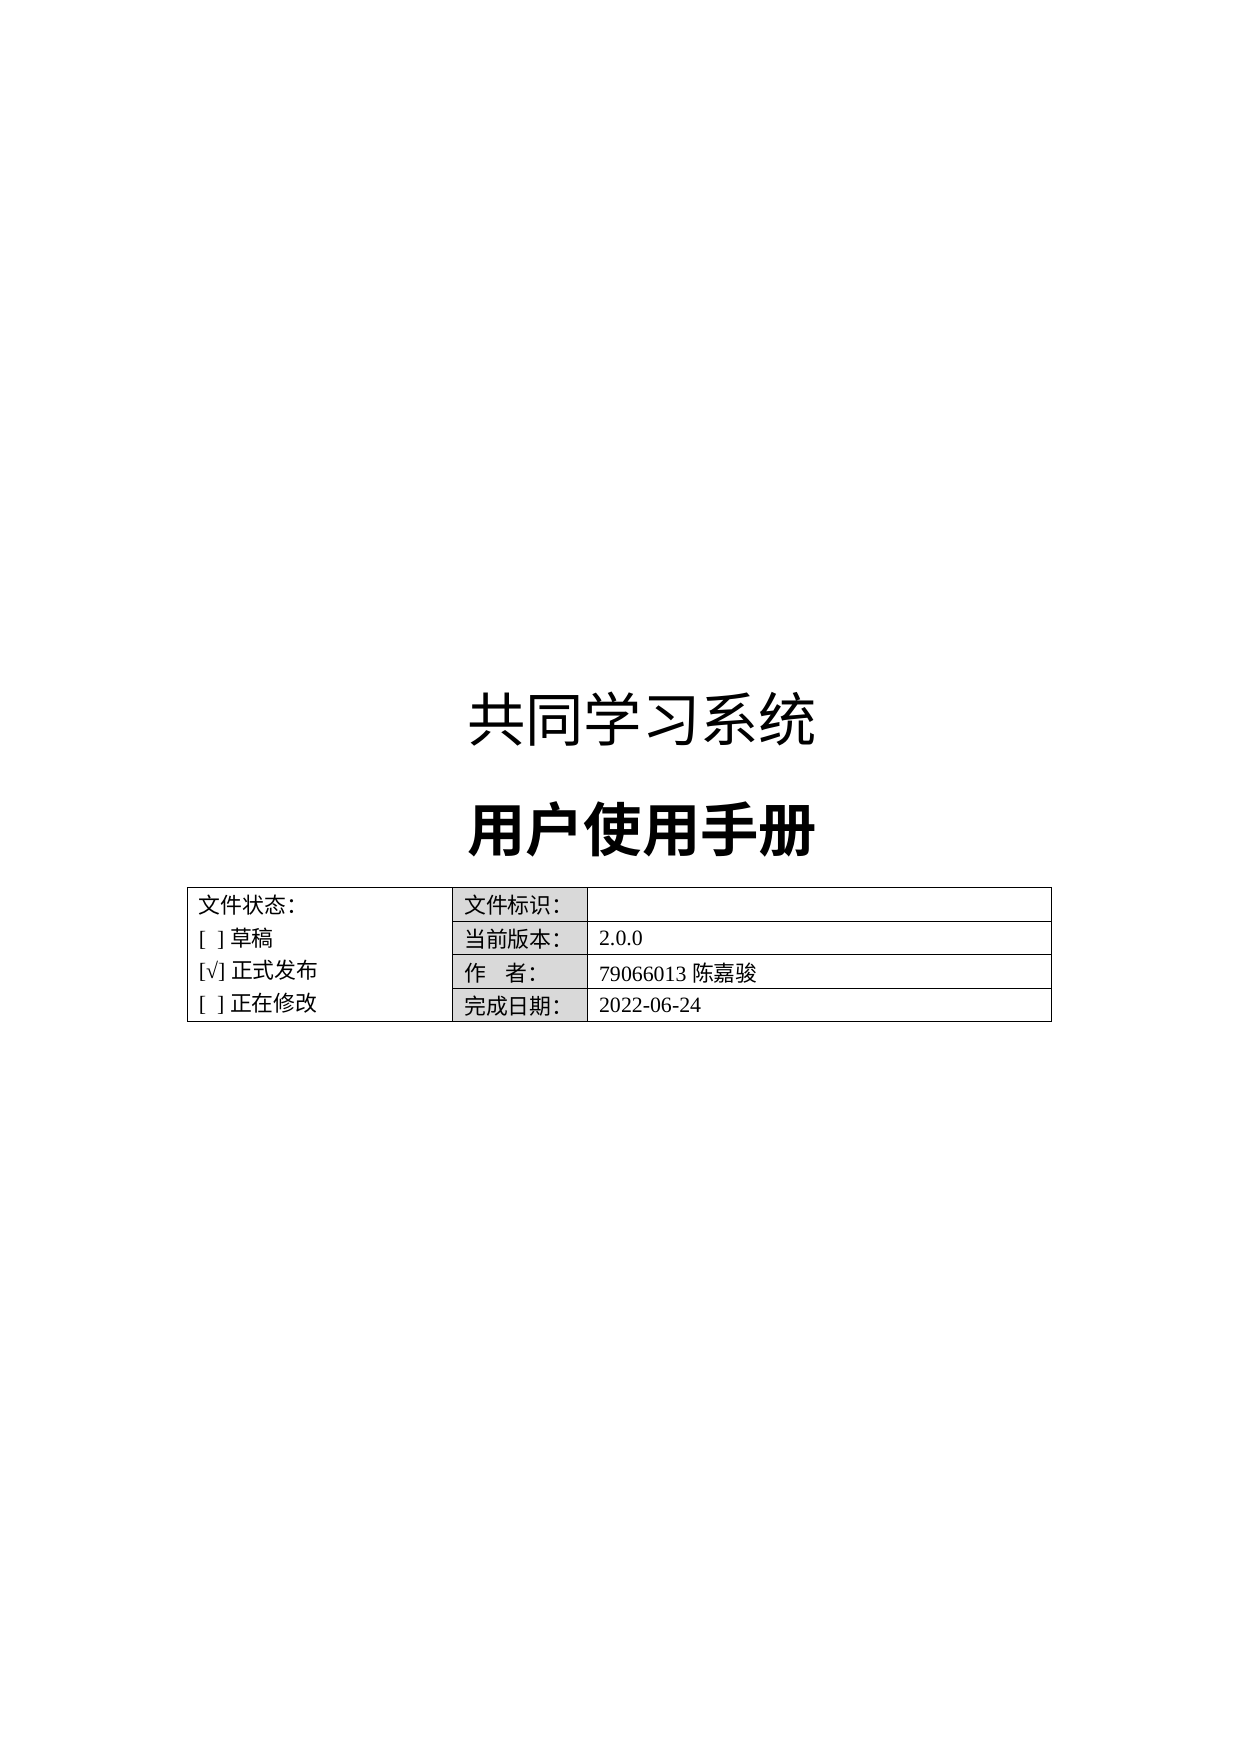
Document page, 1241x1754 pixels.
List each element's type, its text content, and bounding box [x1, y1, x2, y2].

table_header 文件标识： [453, 888, 587, 921]
table_cell 作 者： [453, 955, 587, 988]
table_cell 当前版本： [453, 922, 587, 954]
table_cell 79066013 陈嘉骏 [588, 955, 1051, 988]
table_cell 2.0.0 [588, 922, 1051, 954]
text 用户使用手册 [231, 777, 1053, 874]
text 共同学习系统 [231, 667, 1053, 764]
table_cell 2022-06-24 [588, 989, 1051, 1021]
table_cell 完成日期： [453, 989, 587, 1021]
table_header [588, 888, 1051, 921]
table_header 文件状态： [ ] 草稿 [√] 正式发布 [ ] 正在修改 [188, 888, 452, 1021]
